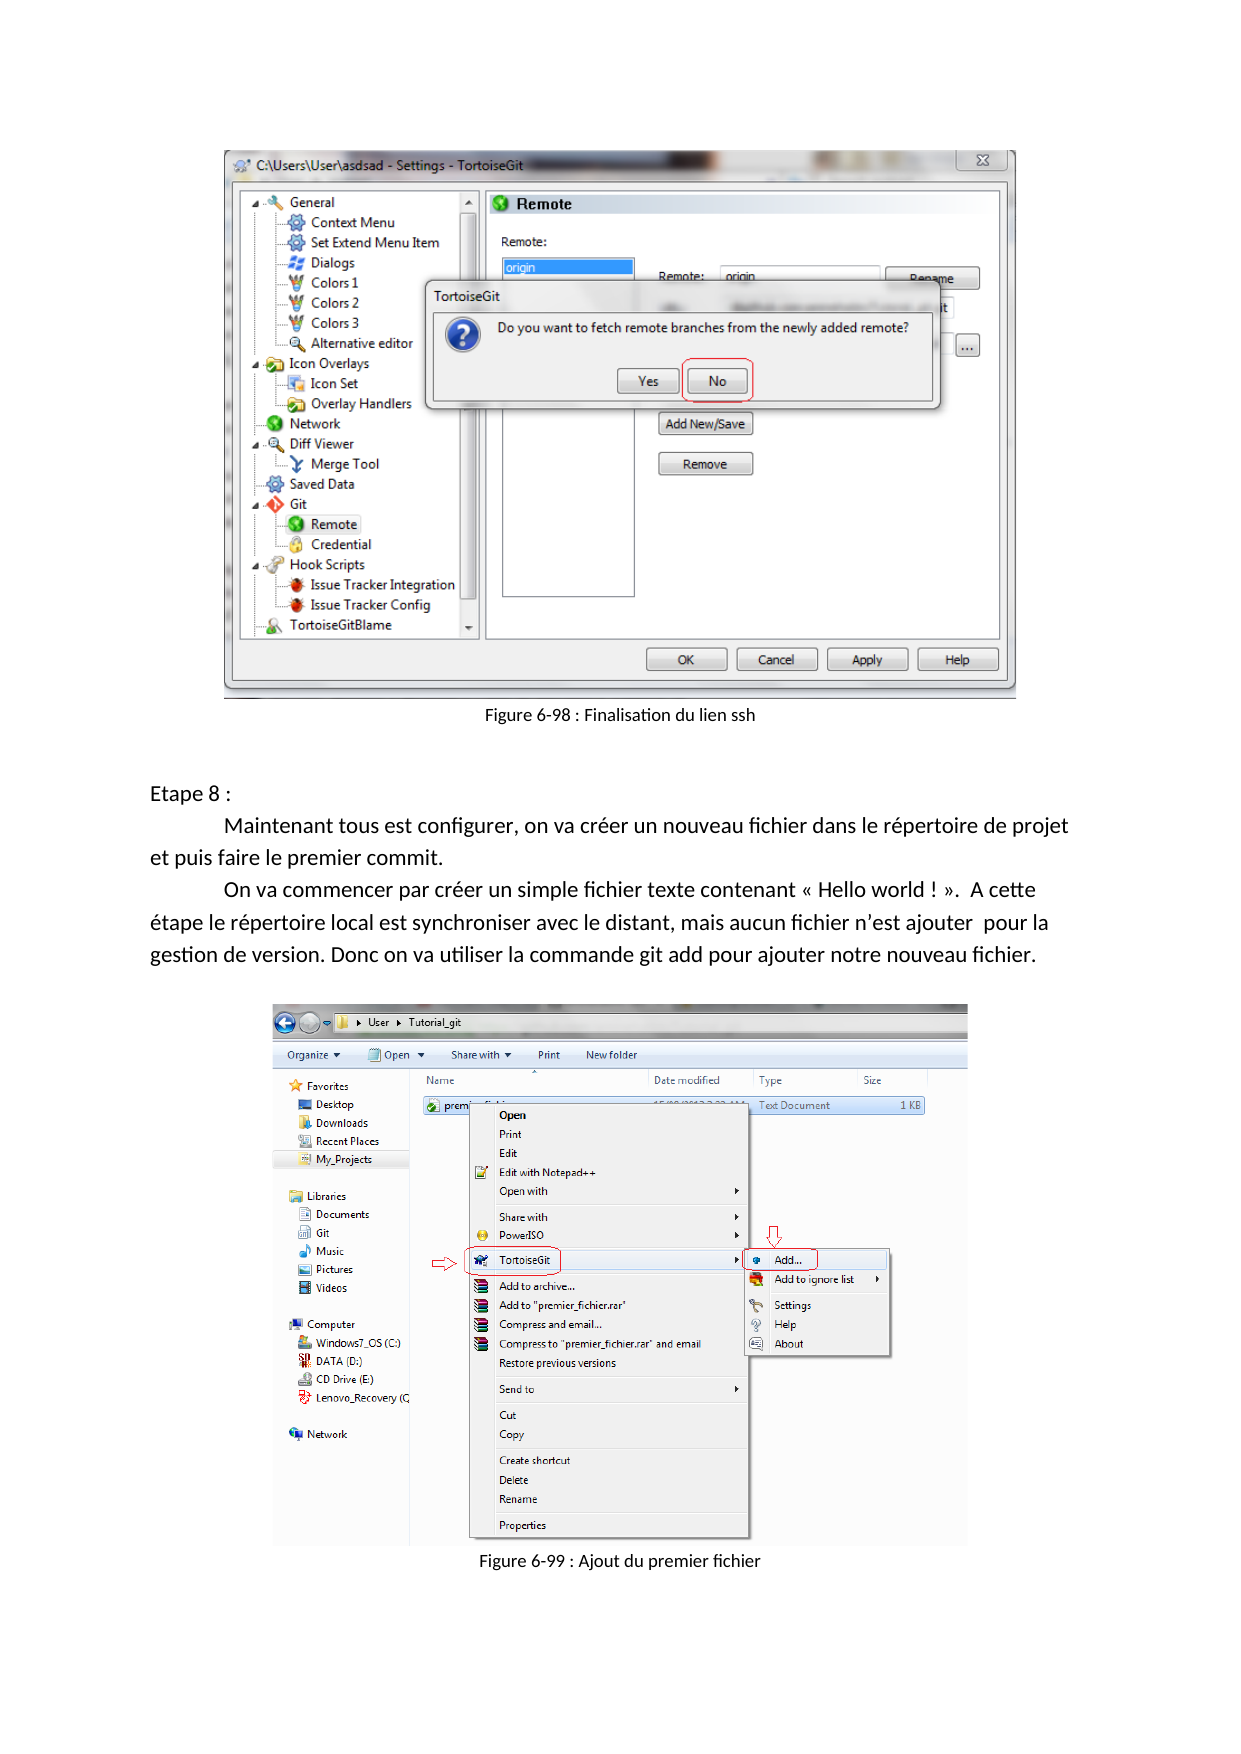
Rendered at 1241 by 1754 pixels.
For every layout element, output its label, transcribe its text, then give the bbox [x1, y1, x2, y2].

text Maintenant tous est configurer, on va créer un nouveau fichier dans le répertoire de projet et puis faire le premier commit. [150, 811, 1090, 871]
text Etape 8 : [150, 779, 1090, 807]
picture [272, 1004, 968, 1546]
picture [224, 150, 1017, 699]
text On va commencer par créer un simple fichier texte contenant « Hello world ! ». A cette étape le répertoire local est synchroniser avec le distant, mais aucun fichier n’est ajouter pour la gestion de version. Donc on va utiliser la commande git add pour ajouter notre nouveau fichier. [150, 875, 1090, 968]
